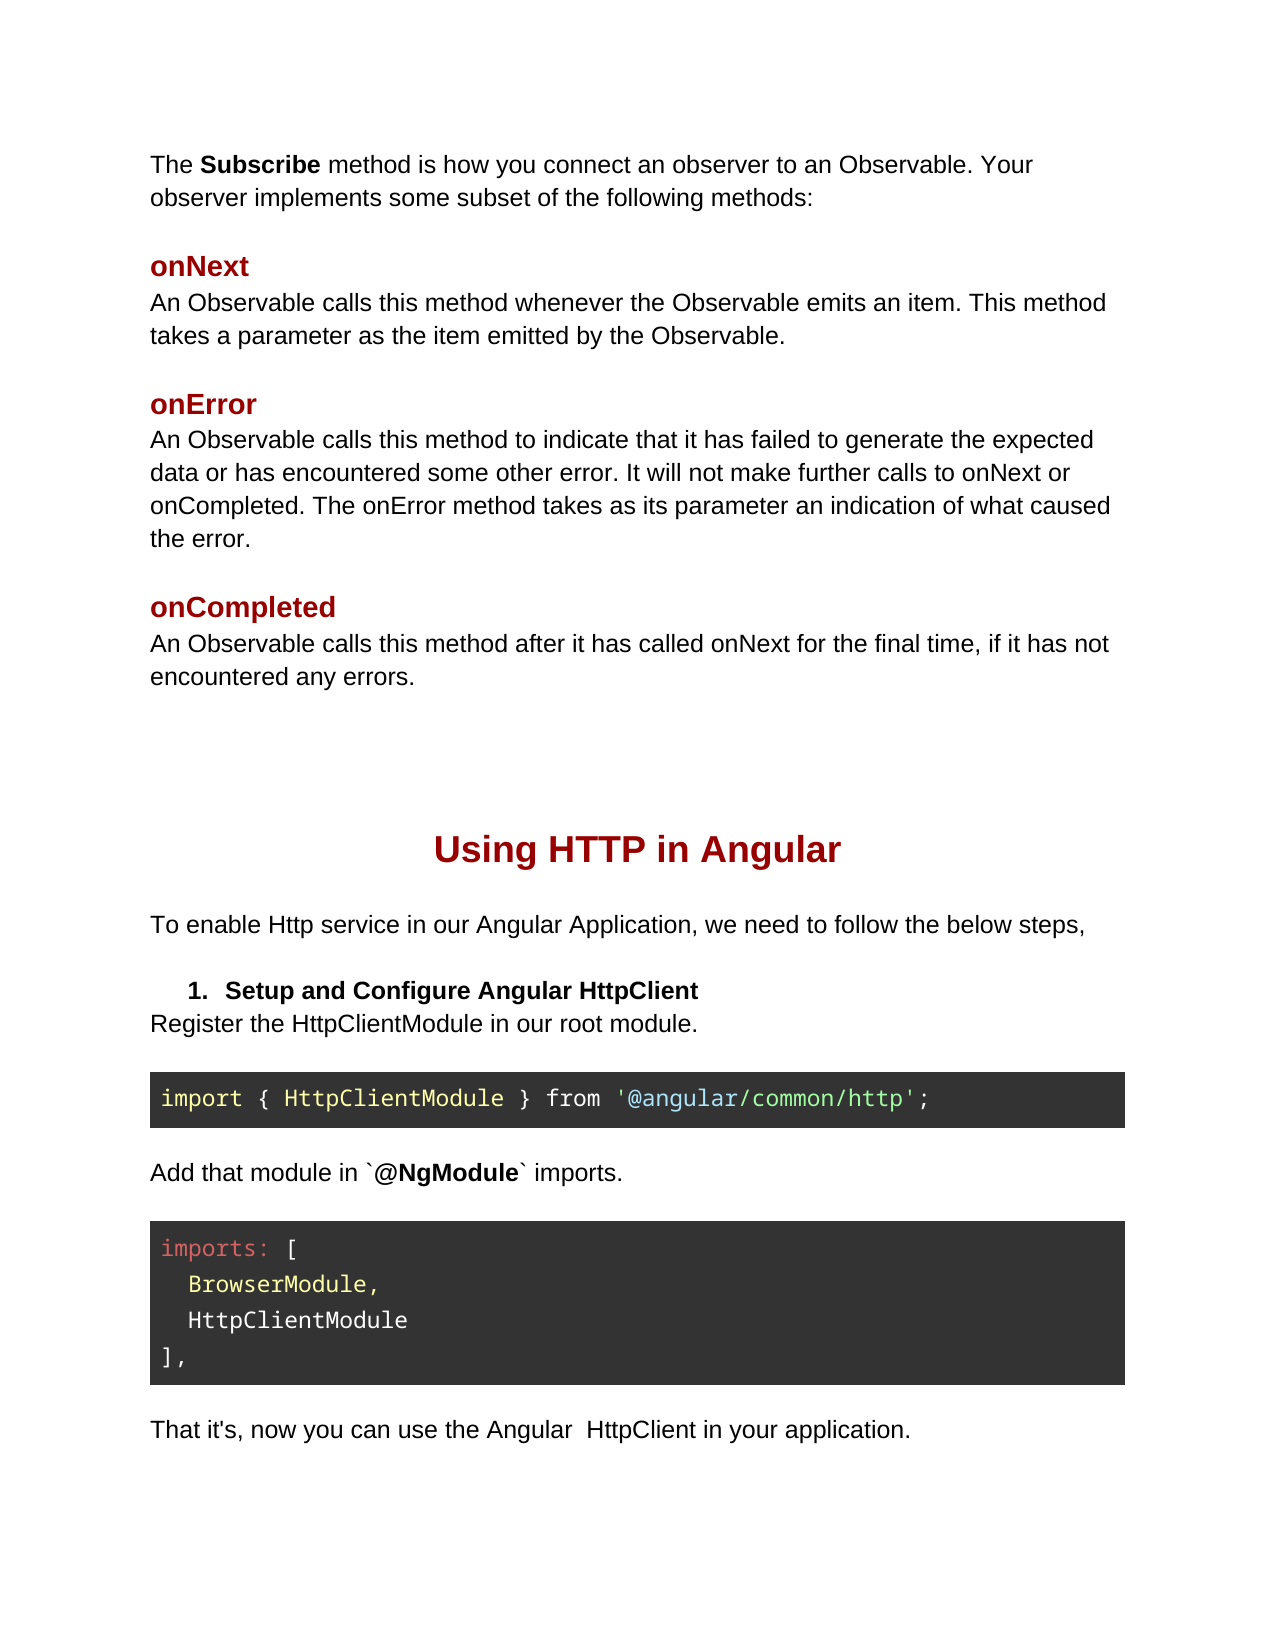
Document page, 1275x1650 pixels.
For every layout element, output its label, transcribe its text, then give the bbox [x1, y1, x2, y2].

list Setup and Configure Angular HttpClient [187, 976, 1125, 1004]
text An Observable calls this method after it has called onNext for the final time, if it has not encountered any errors. [150, 629, 1125, 691]
text onError [150, 387, 1125, 420]
text Register the HttpClientModule in our root module. [150, 1009, 1125, 1037]
text Add that module in `@NgModule` imports. [150, 1158, 1125, 1187]
text onCompleted [150, 590, 1125, 624]
table_header import { HttpClientModule } from '@angular/common/http'; [150, 1072, 1125, 1128]
text The Subscribe method is how you connect an observer to an Observable. Your observer implements some subset of the following methods: [150, 150, 1125, 212]
table_header imports: [ BrowserModule, HttpClientModule ], [150, 1221, 1125, 1385]
text An Observable calls this method to indicate that it has failed to generate the expected data or has encountered some other error. It will not make further calls to onNext or onCompleted. The onError method takes as its parameter an indication of what caused the error. [150, 425, 1125, 553]
text An Observable calls this method whenever the Observable emits an item. This method takes a parameter as the item emitted by the Observable. [150, 288, 1125, 349]
text To enable Http service in our Angular Application, we need to follow the below steps, [150, 910, 1125, 938]
text That it's, now you can use the Angular HttpClient in your application. [150, 1415, 1125, 1444]
text Using HTTP in Angular [150, 827, 1125, 870]
text onNext [150, 249, 1125, 283]
